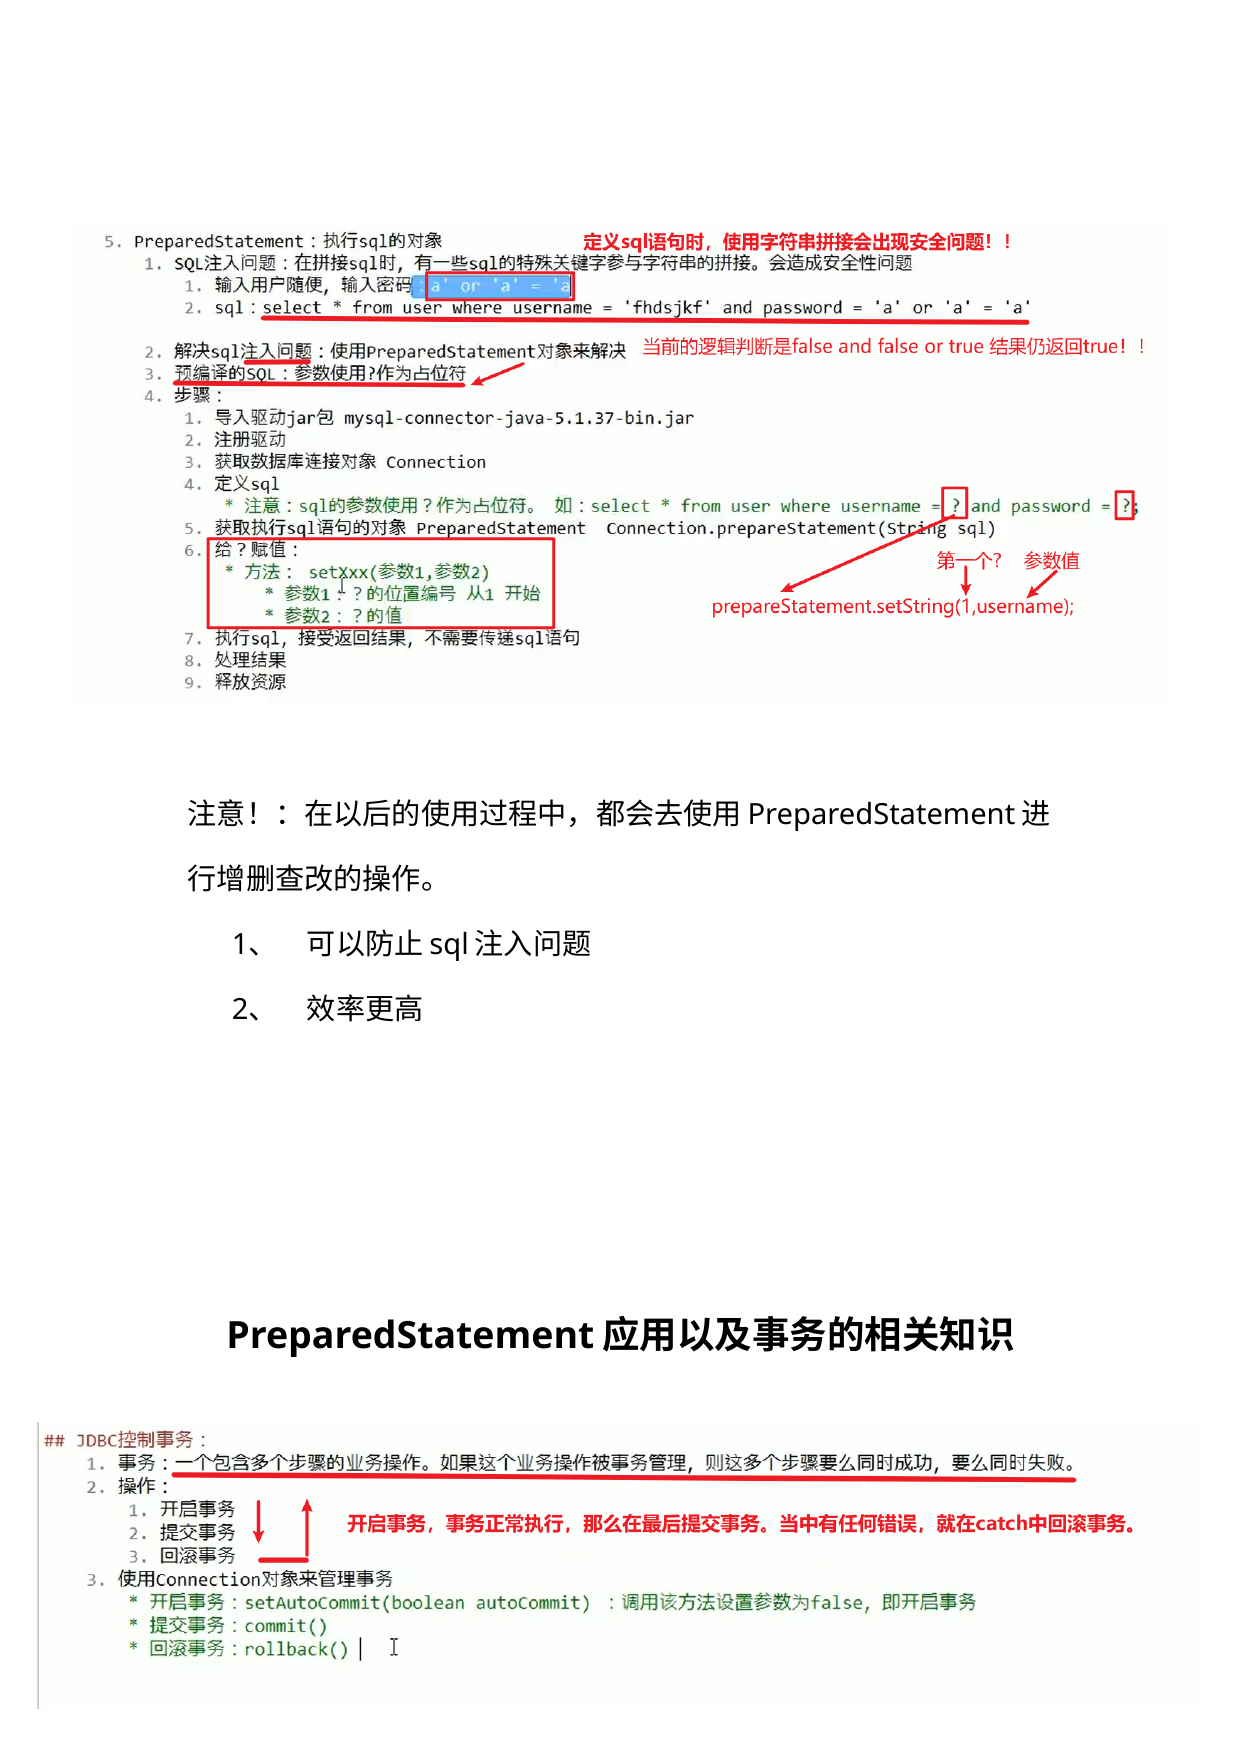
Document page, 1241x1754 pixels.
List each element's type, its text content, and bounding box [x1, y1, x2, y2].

picture [69, 224, 1171, 705]
list 可以防止sql注入问题 [232, 909, 1053, 974]
picture [36, 1422, 1204, 1709]
list 效率更高 [232, 974, 1053, 1039]
text PreparedStatement应用以及事务的相关知识 [187, 1299, 1053, 1364]
text 注意！：在以后的使用过程中，都会去使用PreparedStatement进行增删查改的操作。 [187, 779, 1053, 909]
